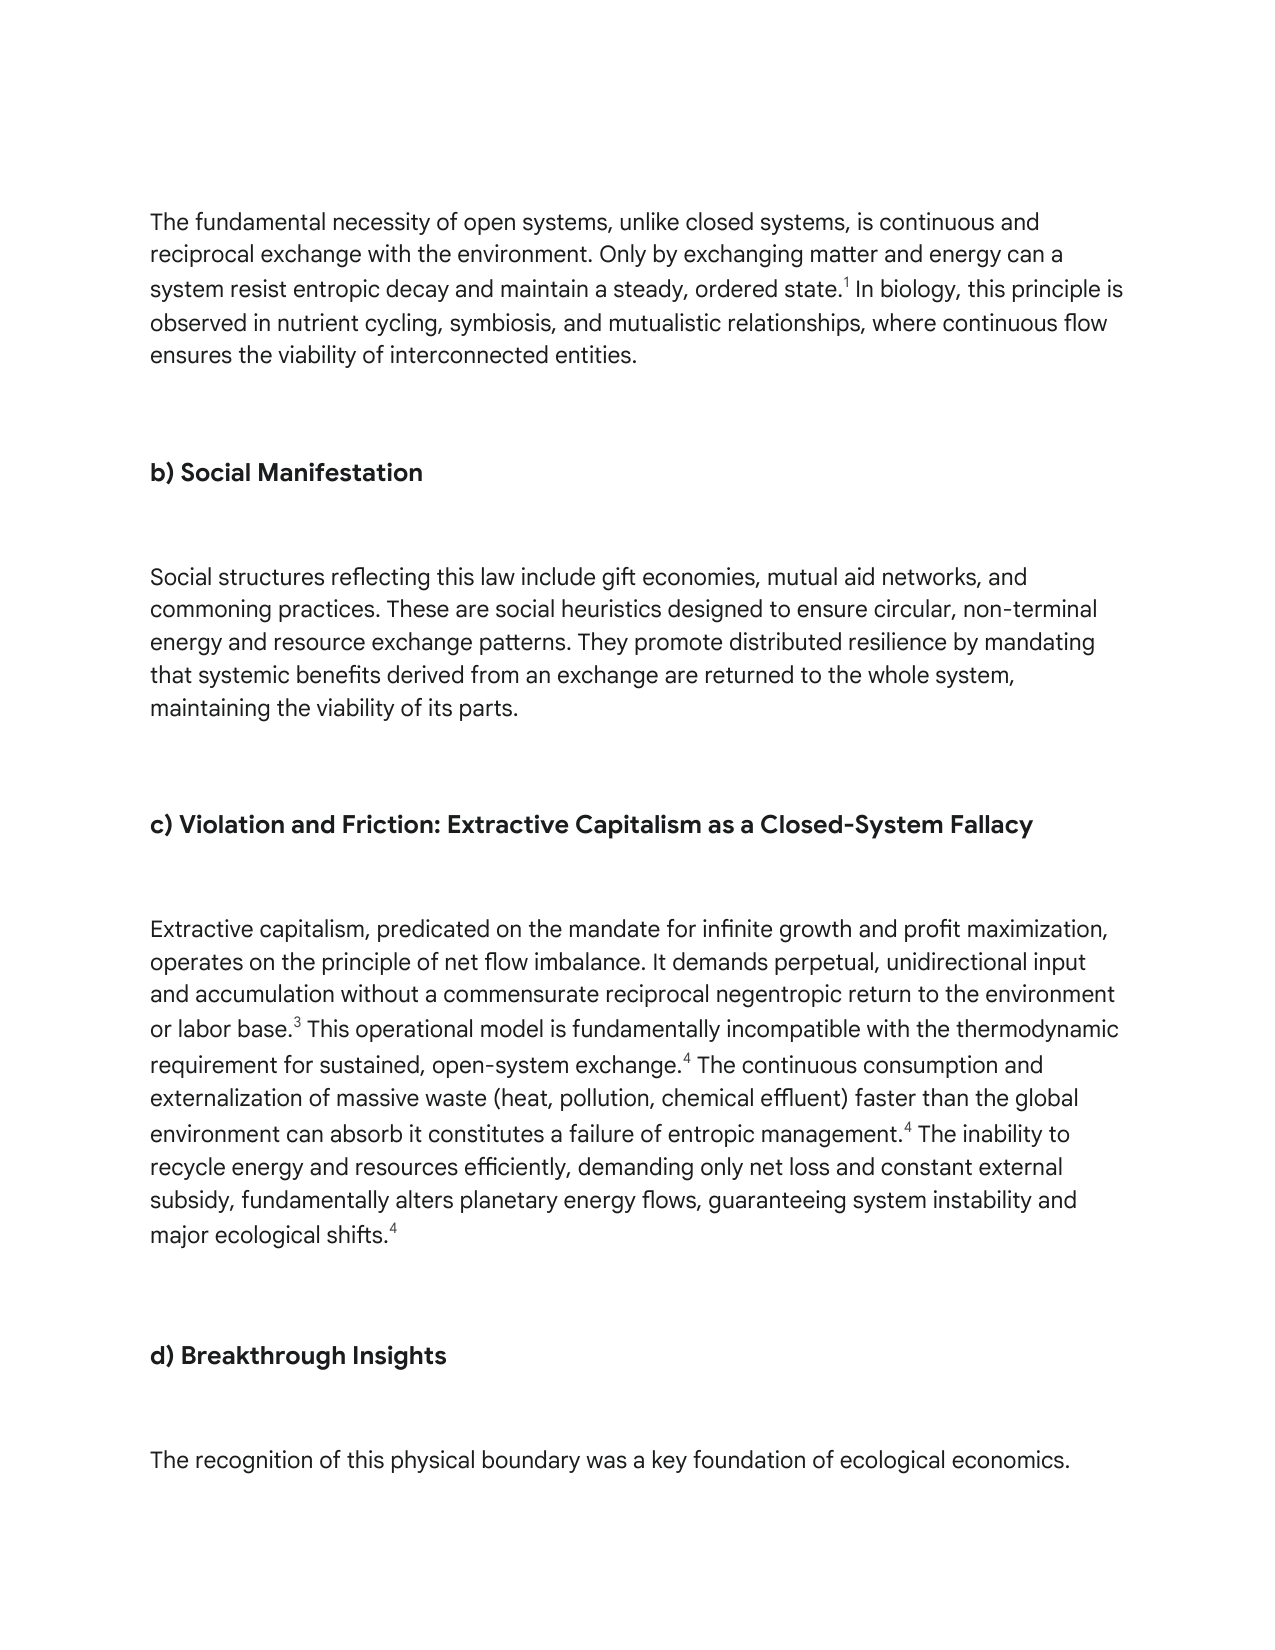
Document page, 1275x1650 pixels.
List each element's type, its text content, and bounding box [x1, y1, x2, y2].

subtitle b) Social Manifestation [150, 457, 1125, 488]
text Extractive capitalism, predicated on the mandate for infinite growth and profit maximization, operates on the principle of net flow imbalance. It demands perpetual, unidirectional input and accumulation without a commensurate reciprocal negentropic return to the environment or labor base.3 This operational model is fundamentally incompatible with the thermodynamic requirement for sustained, open-system exchange.4 The continuous consumption and externalization of massive waste (heat, pollution, chemical effluent) faster than the global environment can absorb it constitutes a failure of entropic management.4 The inability to recycle energy and resources efficiently, demanding only net loss and constant external subsidy, fundamentally alters planetary energy flows, guaranteeing system instability and major ecological shifts.4 [150, 915, 1125, 1250]
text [150, 1446, 1125, 1475]
text The fundamental necessity of open systems, unlike closed systems, is continuous and reciprocal exchange with the environment. Only by exchanging matter and energy can a system resist entropic decay and maintain a steady, ordered state.1 In biology, this principle is observed in nutrient cycling, symbiosis, and mutualistic relationships, where continuous flow ensures the viability of interconnected entities. [150, 208, 1125, 370]
text Social structures reflecting this law include gift economies, mutual aid networks, and commoning practices. These are social heuristics designed to ensure circular, non-terminal energy and resource exchange patterns. They promote distributed resilience by mandating that systemic benefits derived from an exchange are returned to the whole system, maintaining the viability of its parts. [150, 563, 1125, 722]
subtitle c) Violation and Friction: Extractive Capitalism as a Closed-System Fallacy [150, 809, 1125, 841]
subtitle d) Breakthrough Insights [150, 1340, 1125, 1372]
